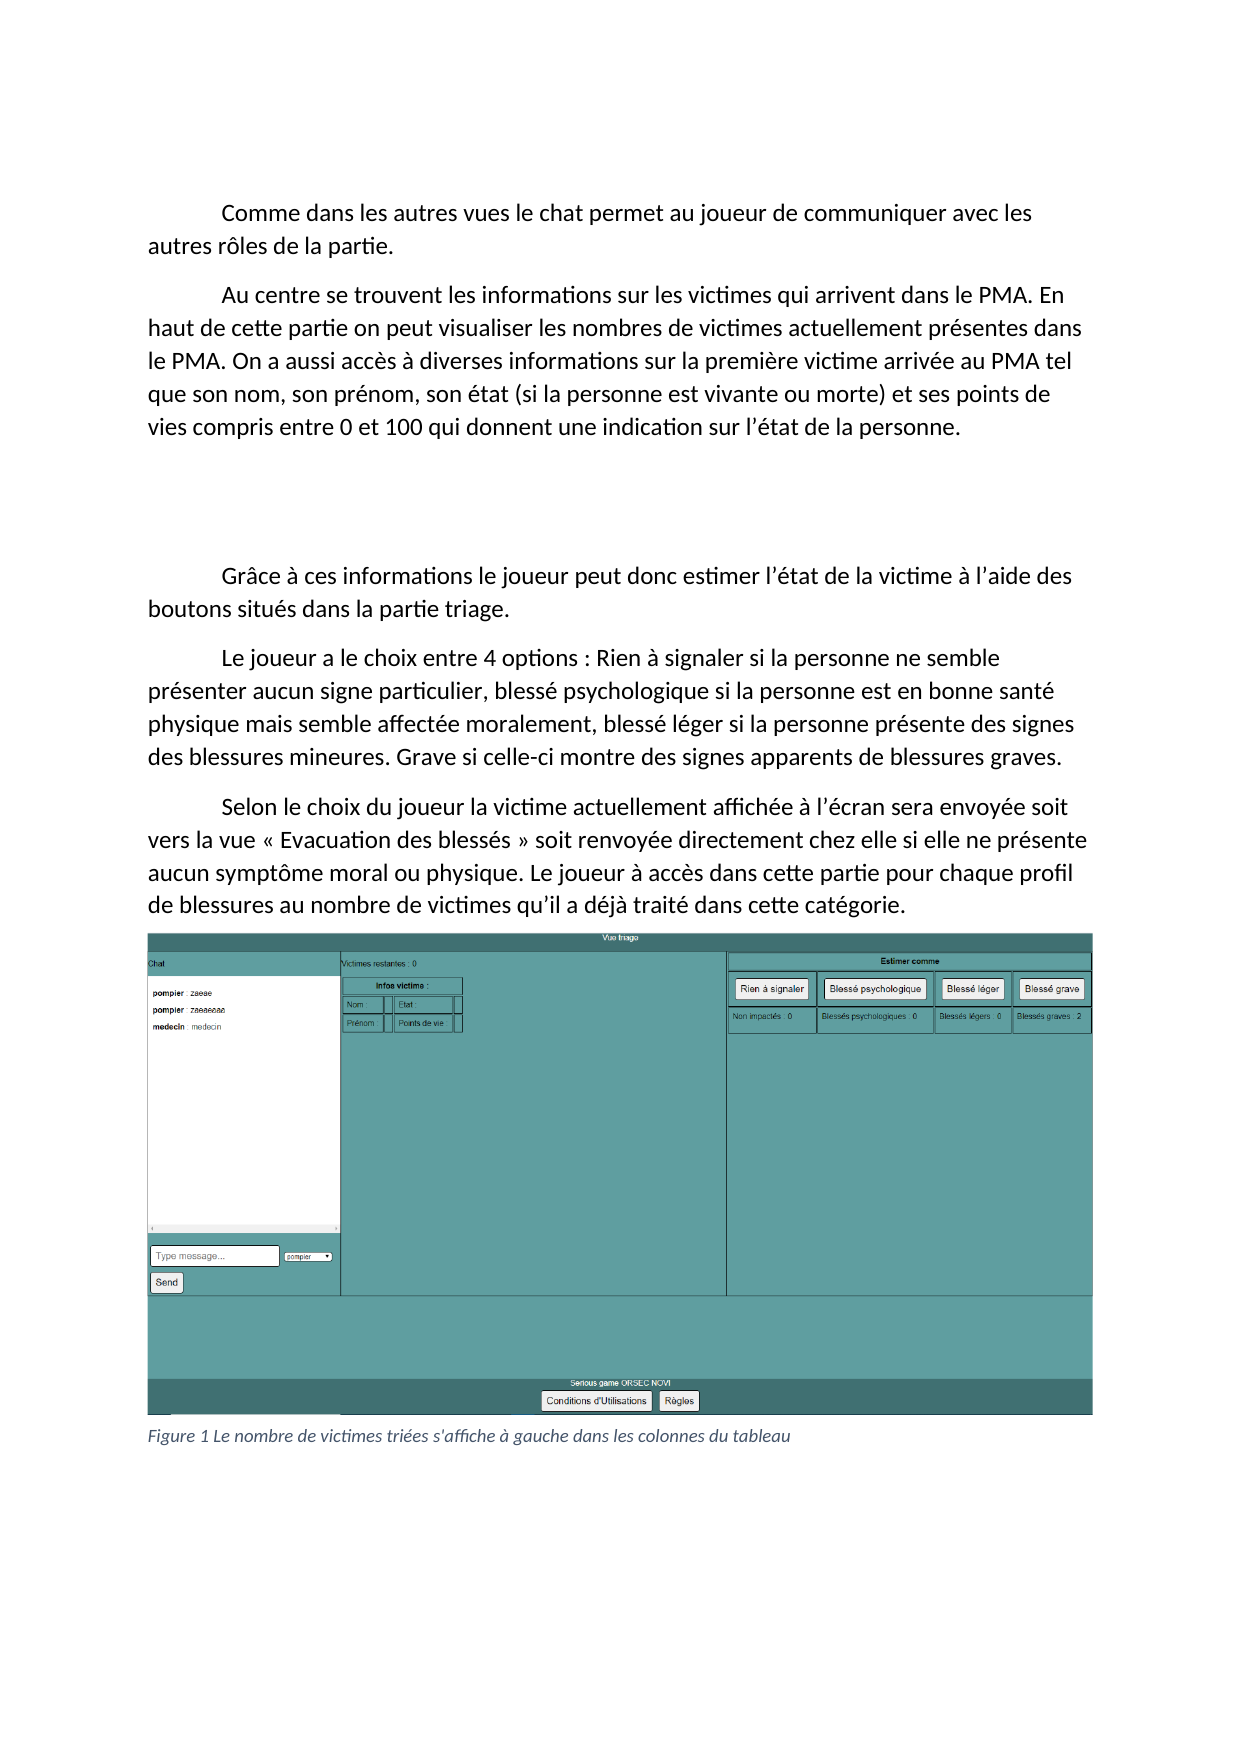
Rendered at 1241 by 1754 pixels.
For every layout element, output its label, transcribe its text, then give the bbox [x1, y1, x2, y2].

text Au centre se trouvent les informations sur les victimes qui arrivent dans le PMA. En haut de cette partie on peut visualiser les nombres de victimes actuellement présentes dans le PMA. On a aussi accès à diverses informations sur la première victime arrivée au PMA tel que son nom, son prénom, son état (si la personne est vivante ou morte) et ses points de vies compris entre 0 et 100 qui donnent une indication sur l’état de la personne. [148, 280, 1093, 442]
text Comme dans les autres vues le chat permet au joueur de communiquer avec les autres rôles de la partie. [148, 197, 1093, 261]
text Le joueur a le choix entre 4 options : Rien à signaler si la personne ne semble présenter aucun signe particulier, blessé psychologique si la personne est en bonne santé physique mais semble affectée moralement, blessé léger si la personne présente des signes des blessures mineures. Grave si celle-ci montre des signes apparents de blessures graves. [148, 643, 1093, 772]
text Grâce à ces informations le joueur peut donc estimer l’état de la victime à l’aide des boutons situés dans la partie triage. [148, 560, 1093, 623]
picture [147, 932, 1093, 1415]
text Selon le choix du joueur la victime actuellement affichée à l’écran sera envoyée soit vers la vue « Evacuation des blessés » soit renvoyée directement chez elle si elle ne présente aucun symptôme moral ou physique. Le joueur à accès dans cette partie pour chaque profil de blessures au nombre de victimes qu’il a déjà traité dans cette catégorie. [148, 791, 1093, 920]
